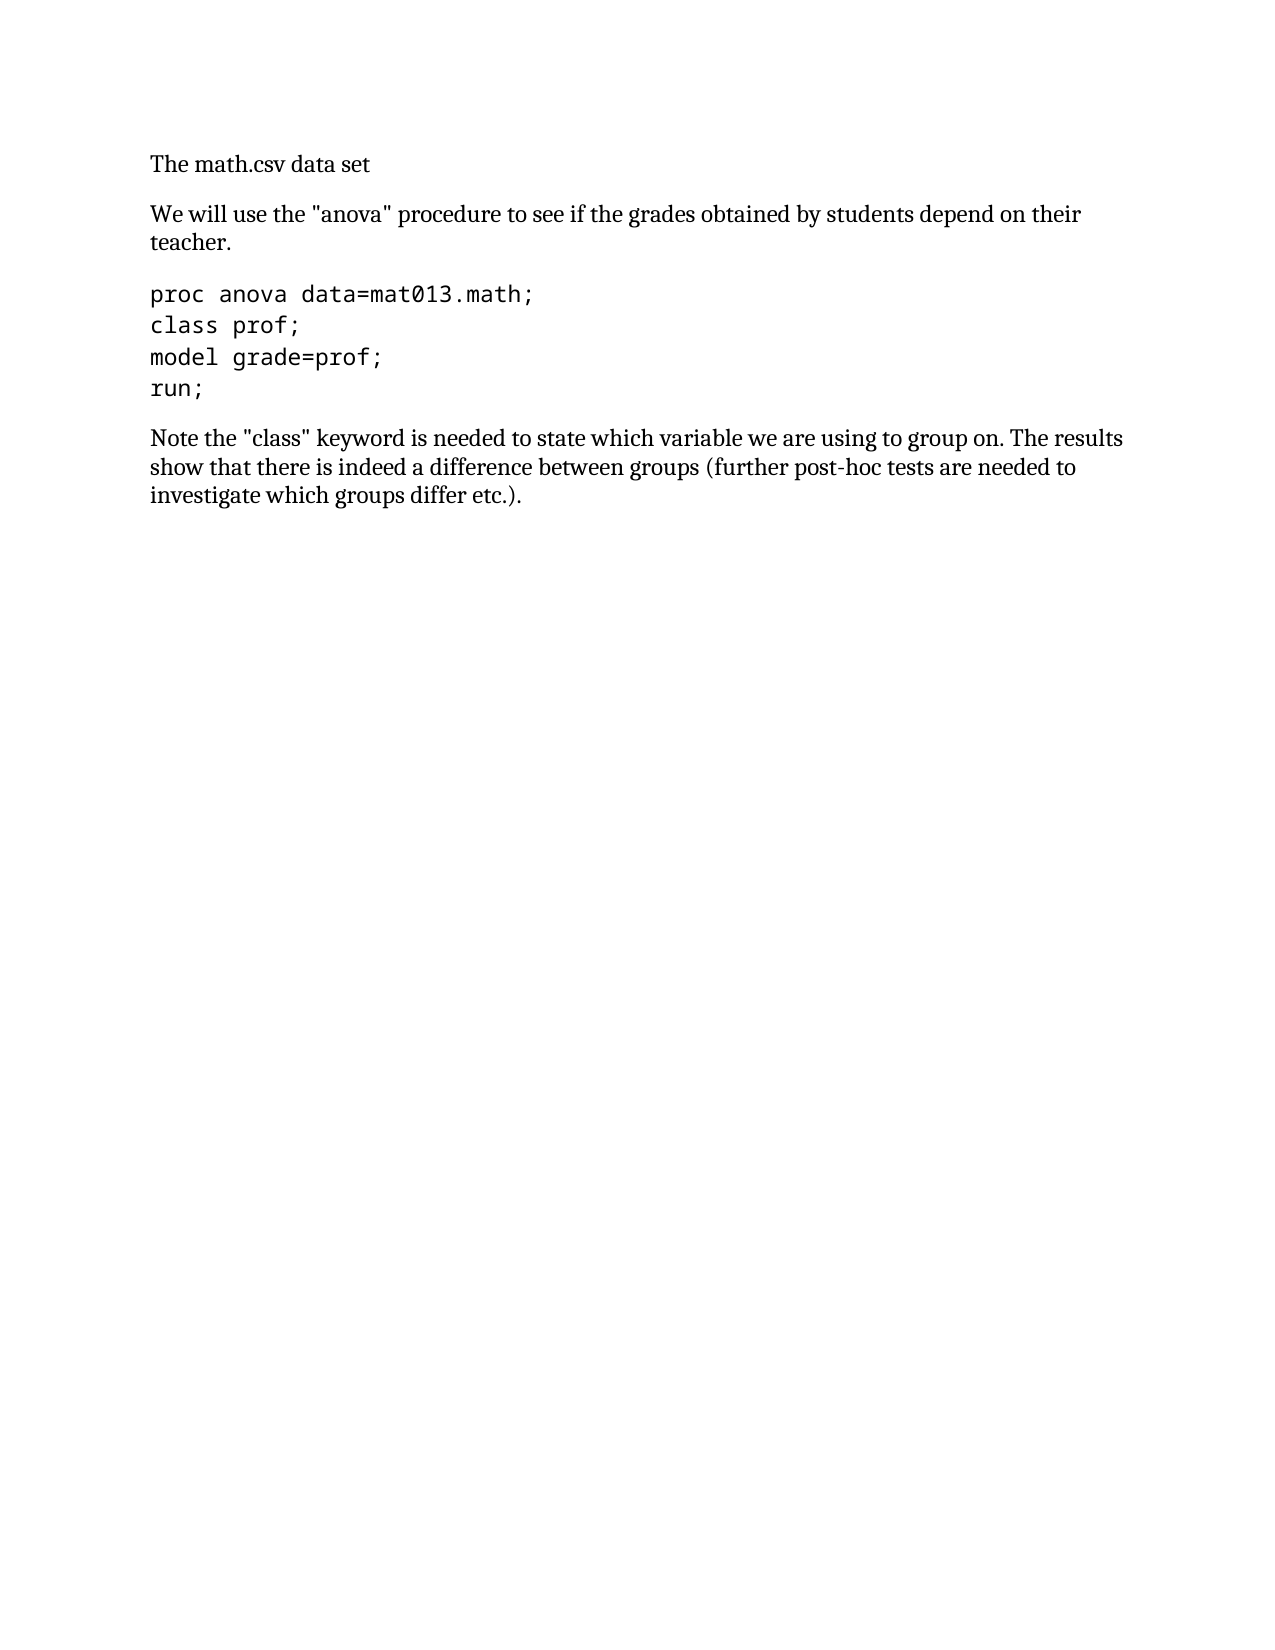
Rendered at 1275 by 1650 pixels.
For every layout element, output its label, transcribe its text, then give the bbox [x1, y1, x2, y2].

text Note the "class" keyword is needed to state which variable we are using to group on. The results show that there is indeed a difference between groups (further post-hoc tests are needed to investigate which groups differ etc.). [150, 424, 1125, 510]
text proc anova data=mat013.math;class prof;model grade=prof;run; [150, 278, 1125, 403]
text We will use the "anova" procedure to see if the grades obtained by students depend on their teacher. [150, 199, 1125, 257]
